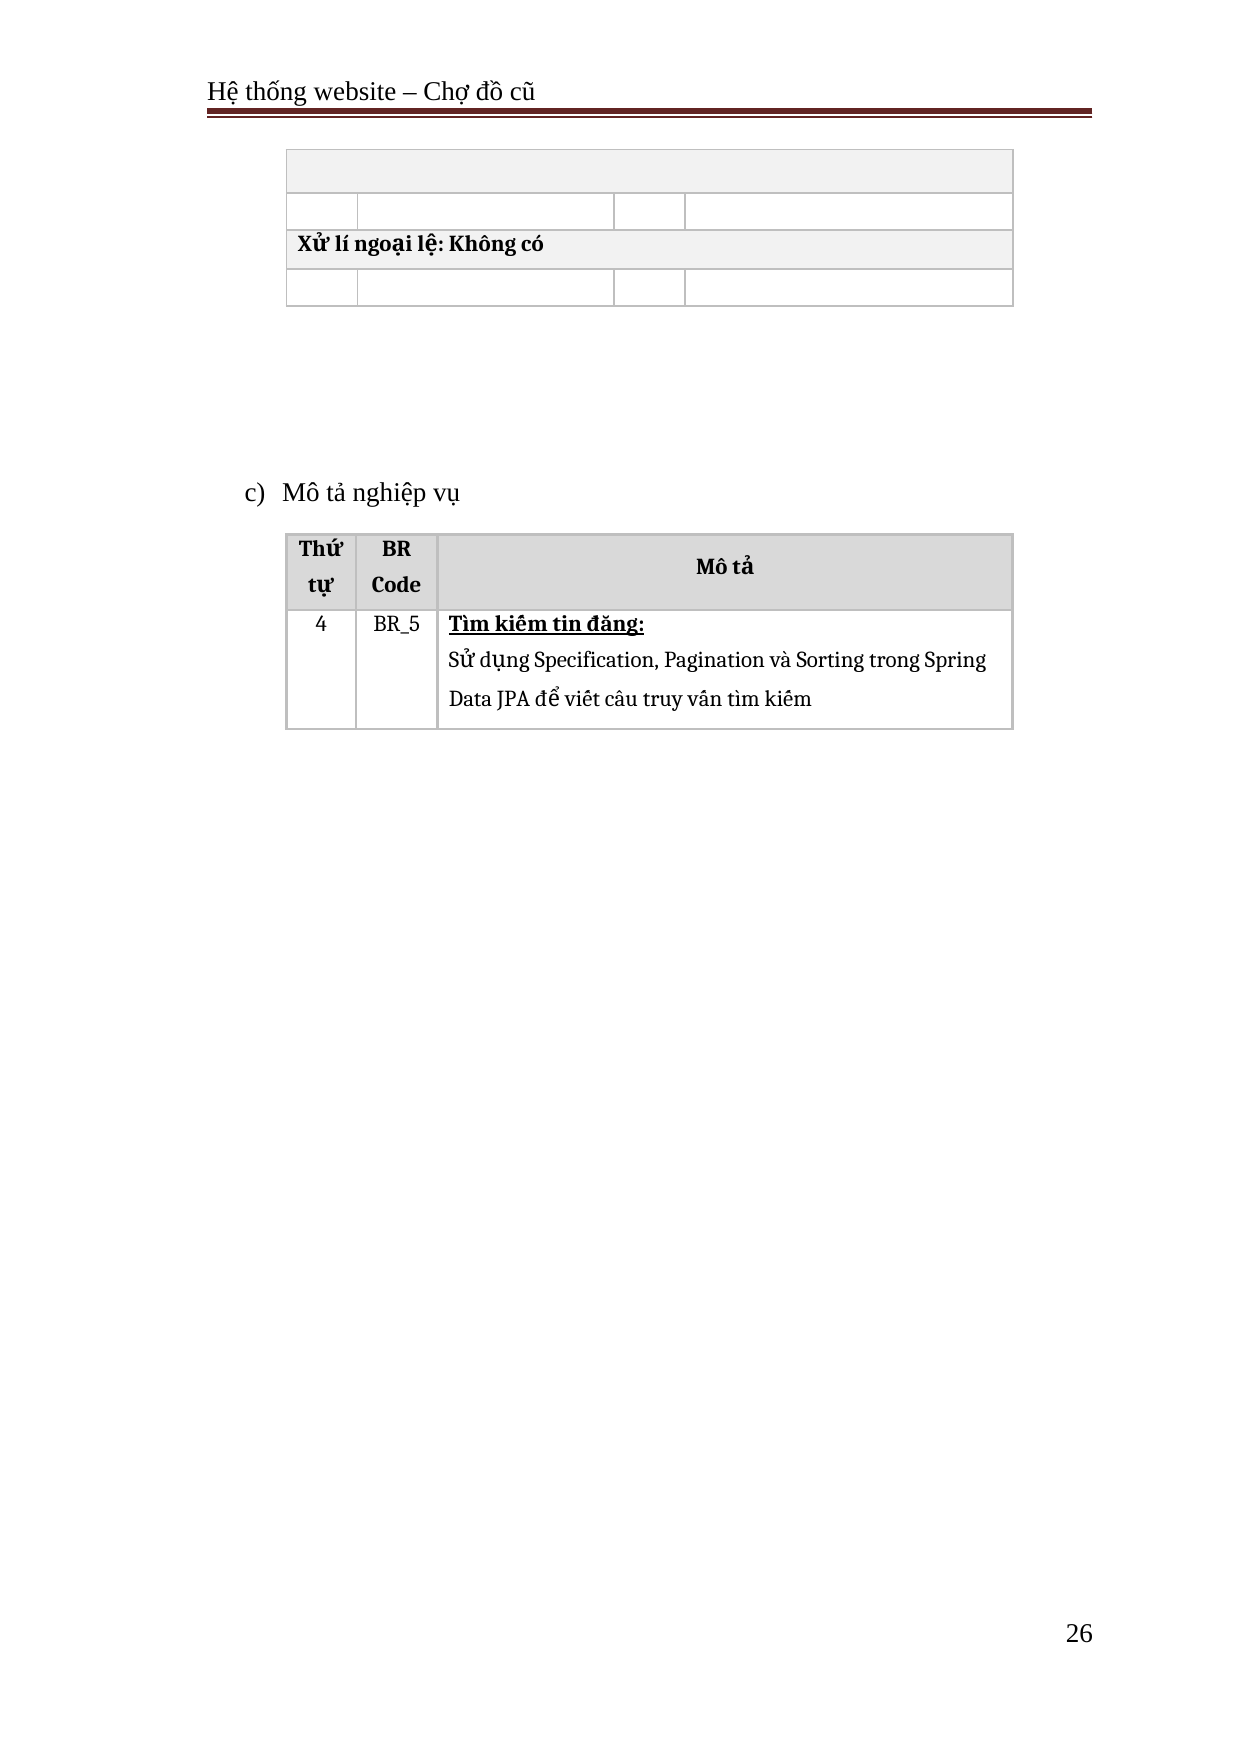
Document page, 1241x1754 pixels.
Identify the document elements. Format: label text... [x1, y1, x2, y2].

table_cell [615, 194, 684, 229]
table_cell [615, 270, 684, 305]
table_cell [686, 270, 1012, 305]
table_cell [287, 150, 1012, 192]
table_cell [686, 194, 1012, 229]
table_cell 4 [288, 611, 355, 728]
table_cell BR_5 [357, 611, 436, 728]
table_header Mô tả [439, 536, 1011, 609]
table_header Thứ tự [288, 536, 355, 609]
table_header BR Code [357, 536, 436, 609]
table_cell [287, 270, 357, 305]
table_cell Xử lí ngoại lệ: Không có [287, 231, 1012, 268]
table_cell [287, 194, 357, 229]
table_cell [358, 194, 613, 229]
list Mô tả nghiệp vụ [244, 476, 1092, 508]
table_cell Tìm kiếm tin đăng: Sử dụng Specification, Pagination và Sorting trong Spring Data JPA để viết câu truy vấn tìm kiếm [439, 611, 1011, 728]
table_cell [358, 270, 613, 305]
